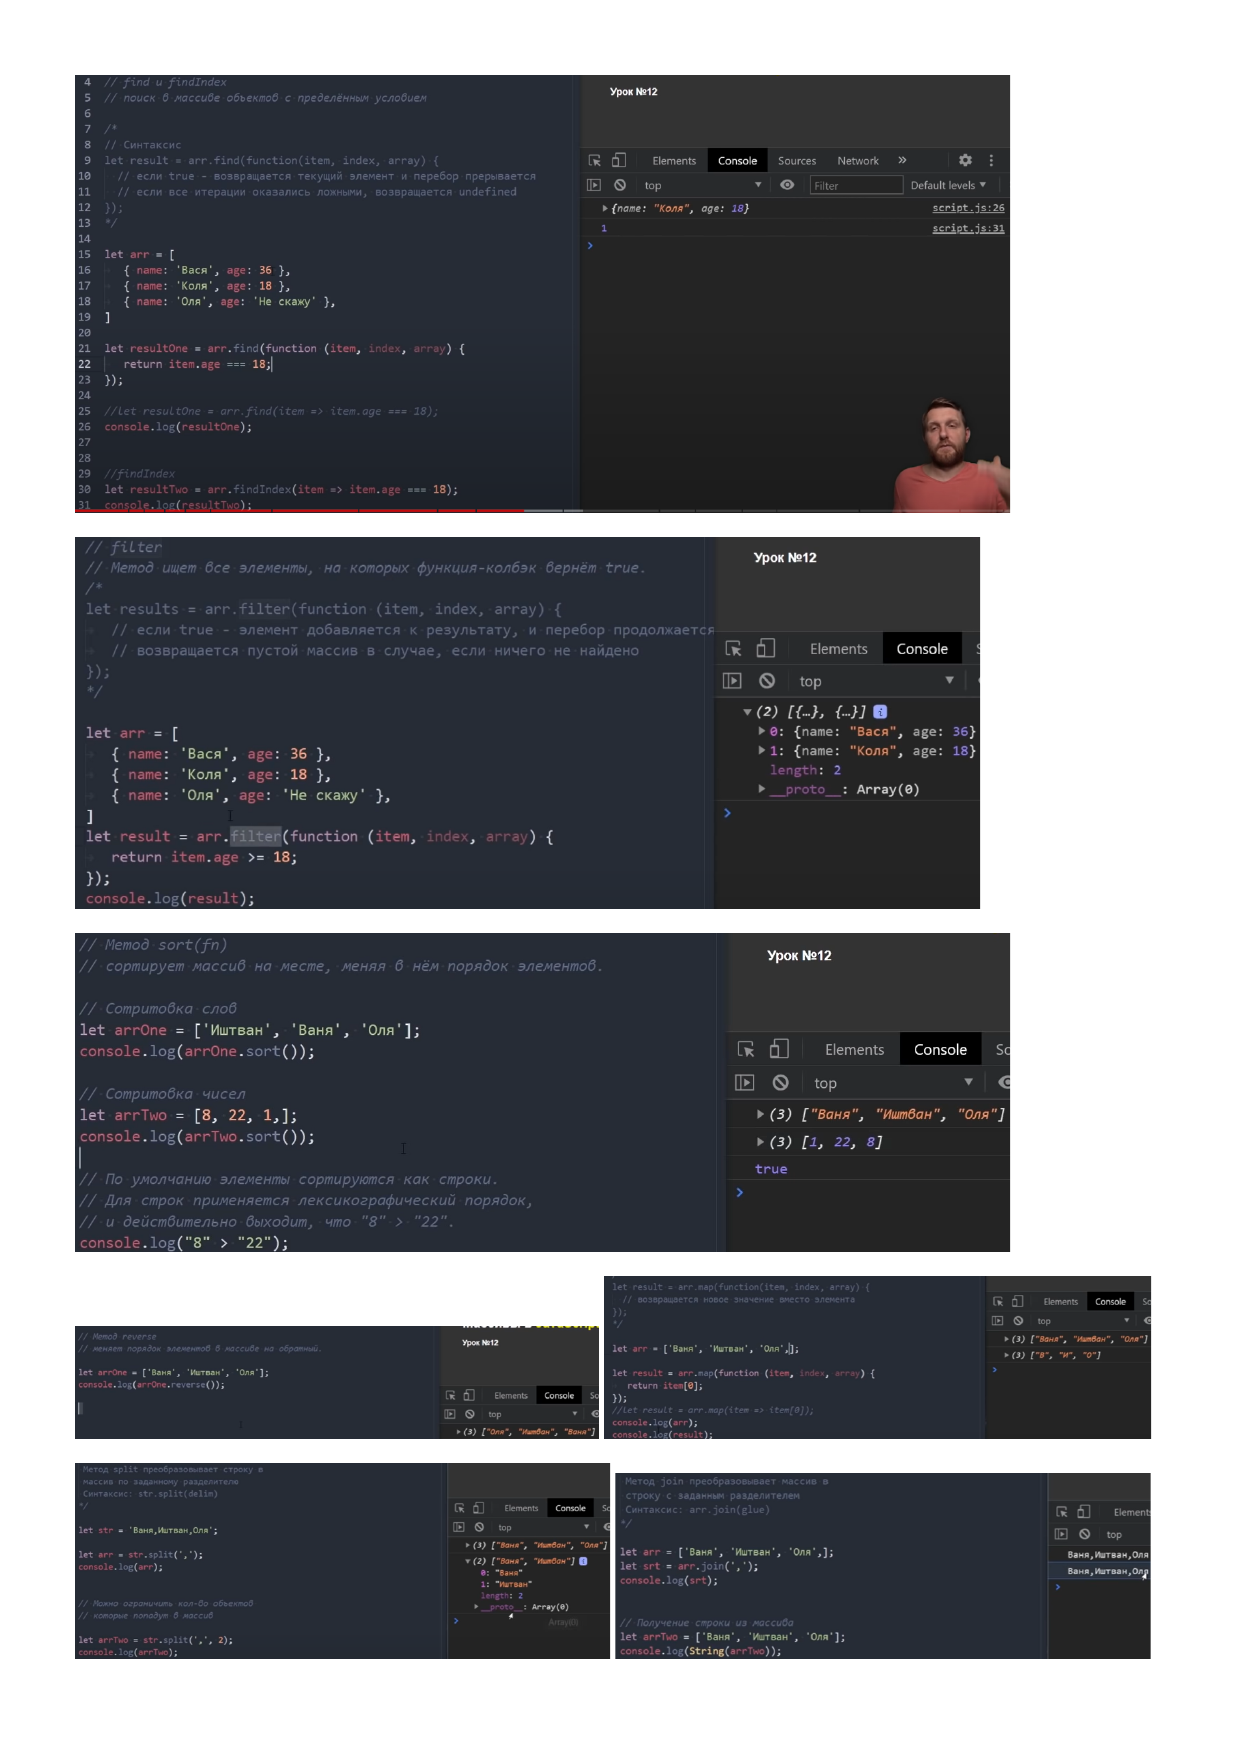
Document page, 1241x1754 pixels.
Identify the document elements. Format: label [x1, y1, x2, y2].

picture [75, 75, 1011, 513]
picture [75, 537, 980, 909]
picture [75, 1326, 599, 1439]
picture [75, 1463, 611, 1659]
picture [604, 1276, 1152, 1439]
picture [75, 933, 1011, 1252]
picture [615, 1473, 1151, 1659]
